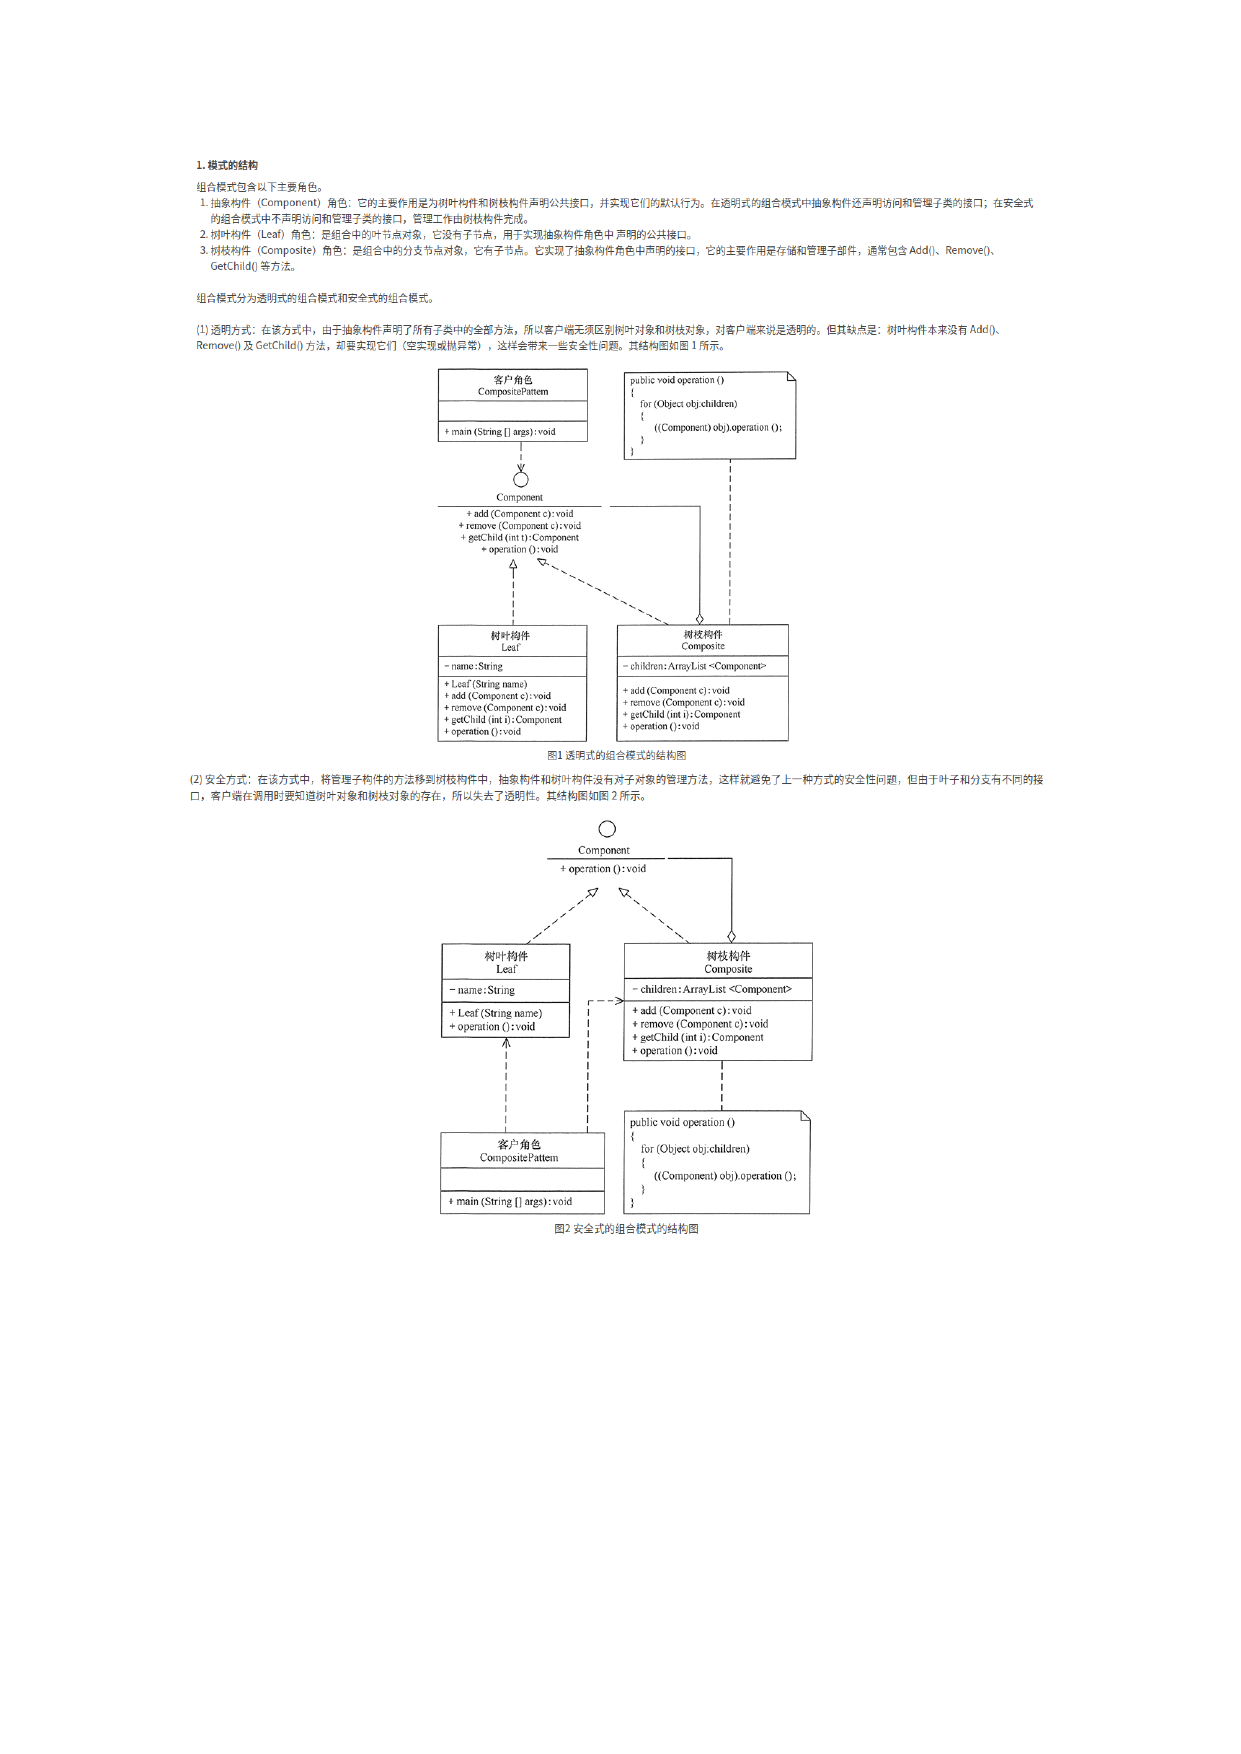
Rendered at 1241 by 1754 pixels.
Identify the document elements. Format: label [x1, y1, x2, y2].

picture [187, 150, 1052, 1240]
